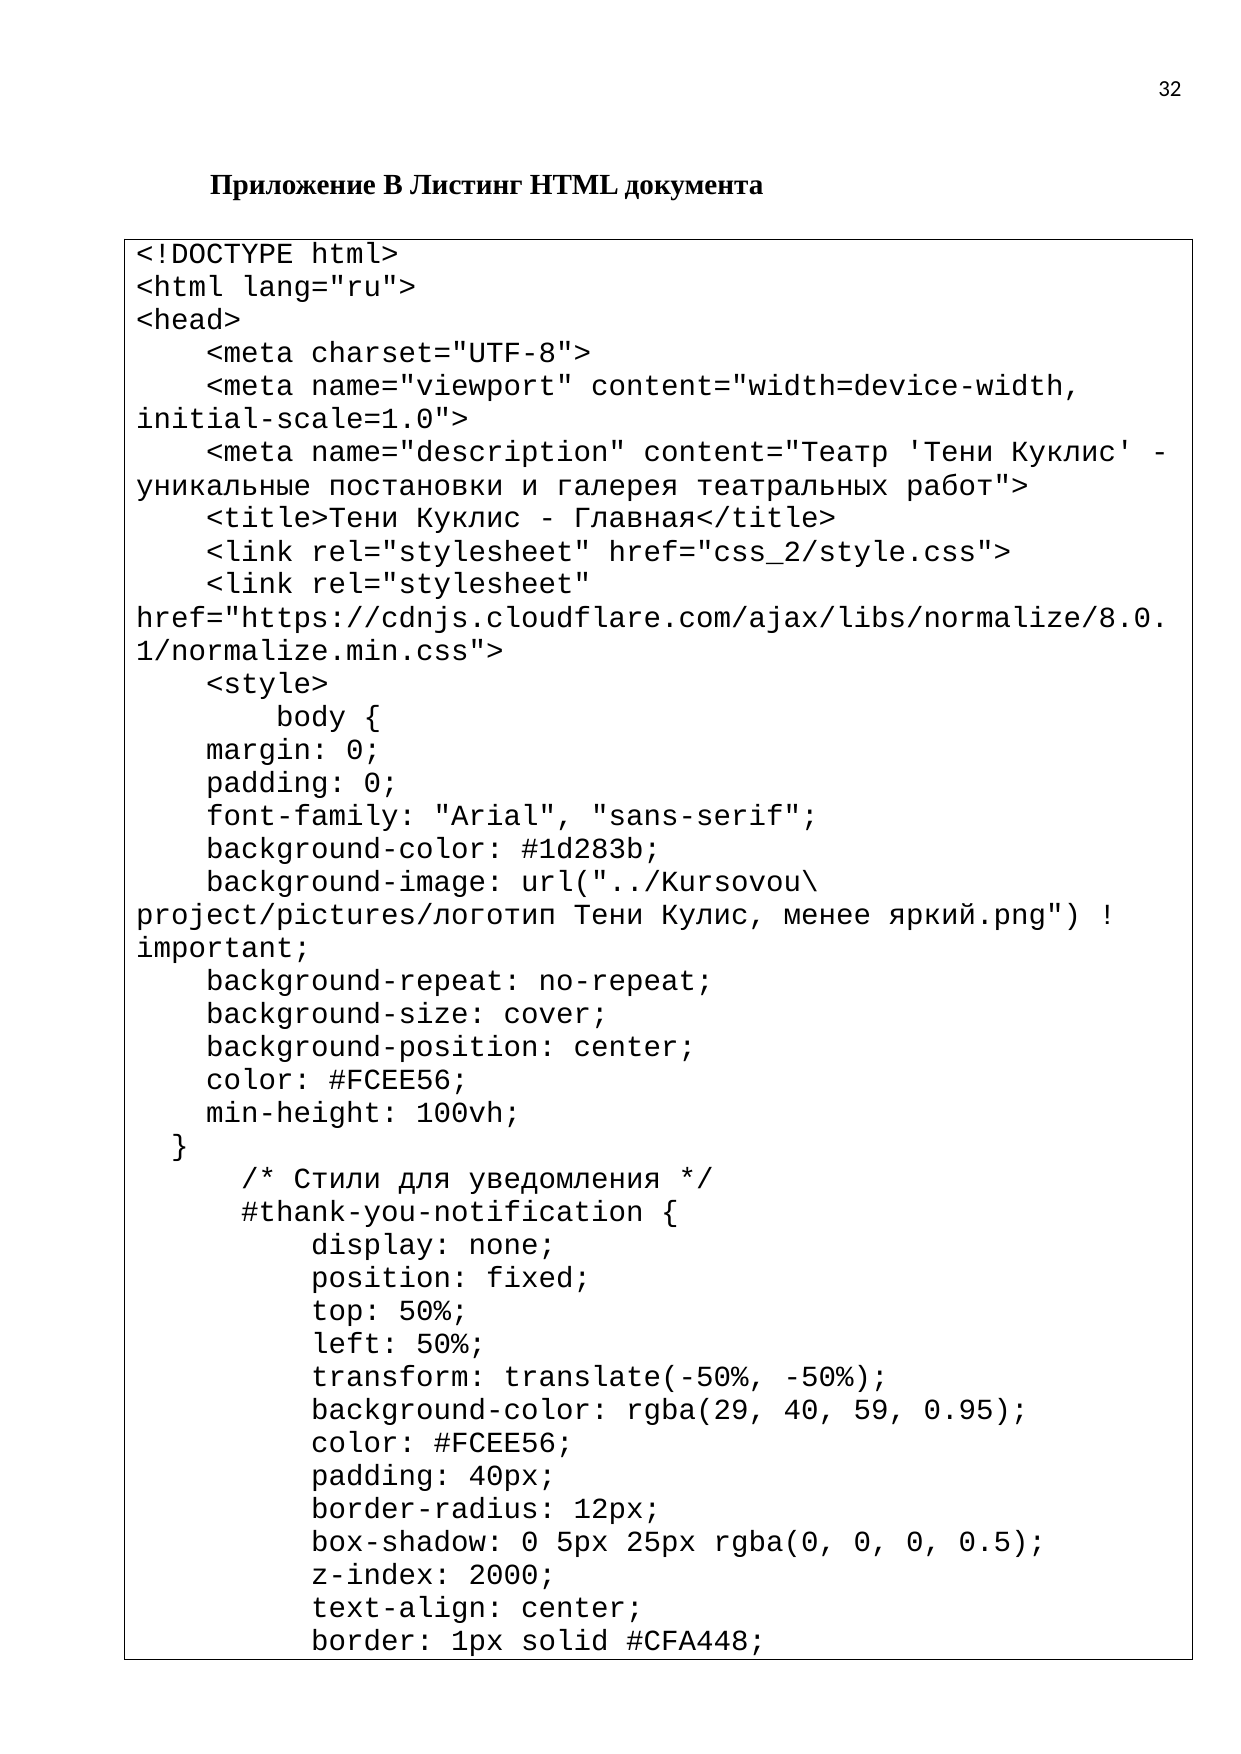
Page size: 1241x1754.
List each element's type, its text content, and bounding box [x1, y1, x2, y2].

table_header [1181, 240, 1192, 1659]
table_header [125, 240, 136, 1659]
text Приложение В Листинг HTML документа [136, 167, 1181, 201]
